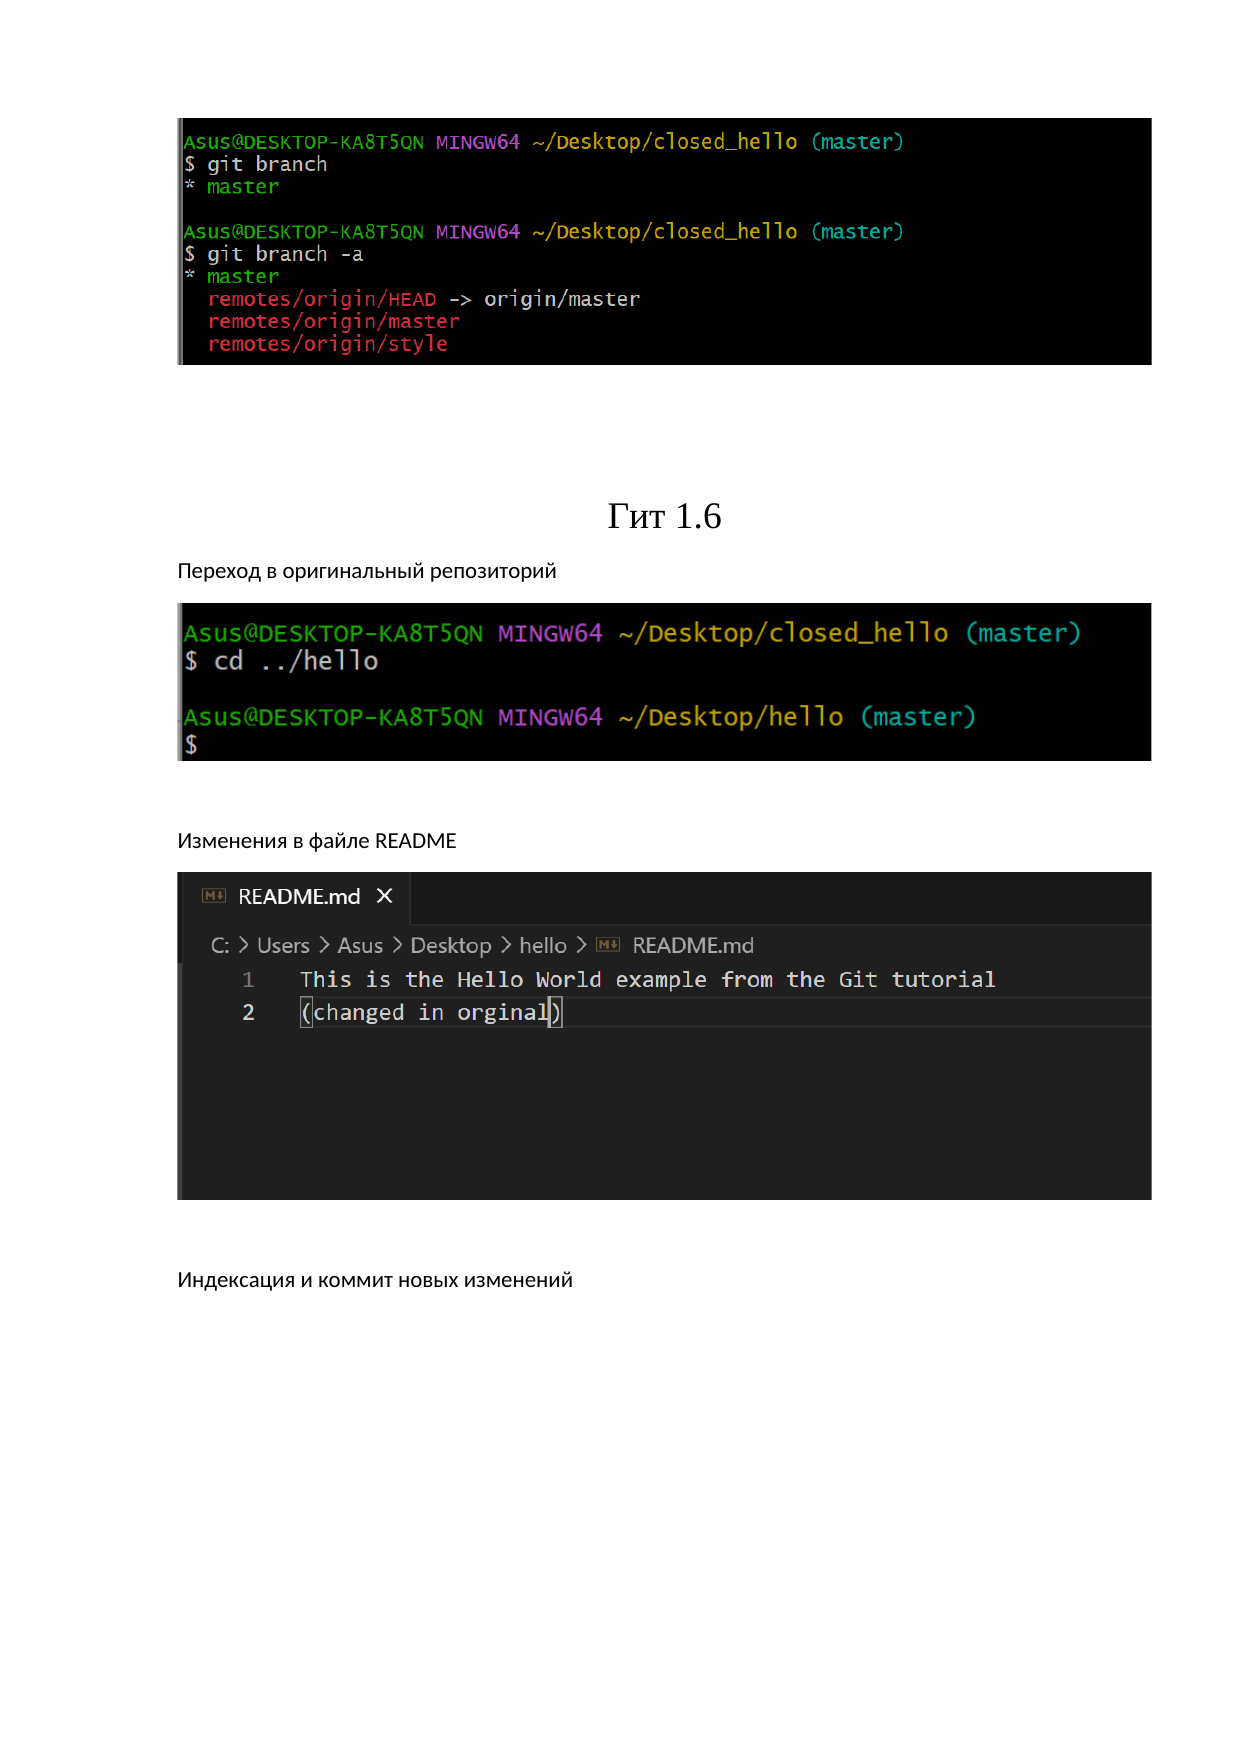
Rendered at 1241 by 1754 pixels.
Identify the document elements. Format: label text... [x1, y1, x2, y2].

picture [177, 872, 1152, 1200]
text Изменения в файле README [177, 826, 1152, 854]
picture [177, 603, 1152, 761]
text Переход в оригинальный репозиторий [177, 556, 1152, 584]
text Индексация и коммит новых изменений [177, 1265, 1152, 1293]
text Гит 1.6 [177, 493, 1152, 536]
picture [177, 118, 1152, 365]
